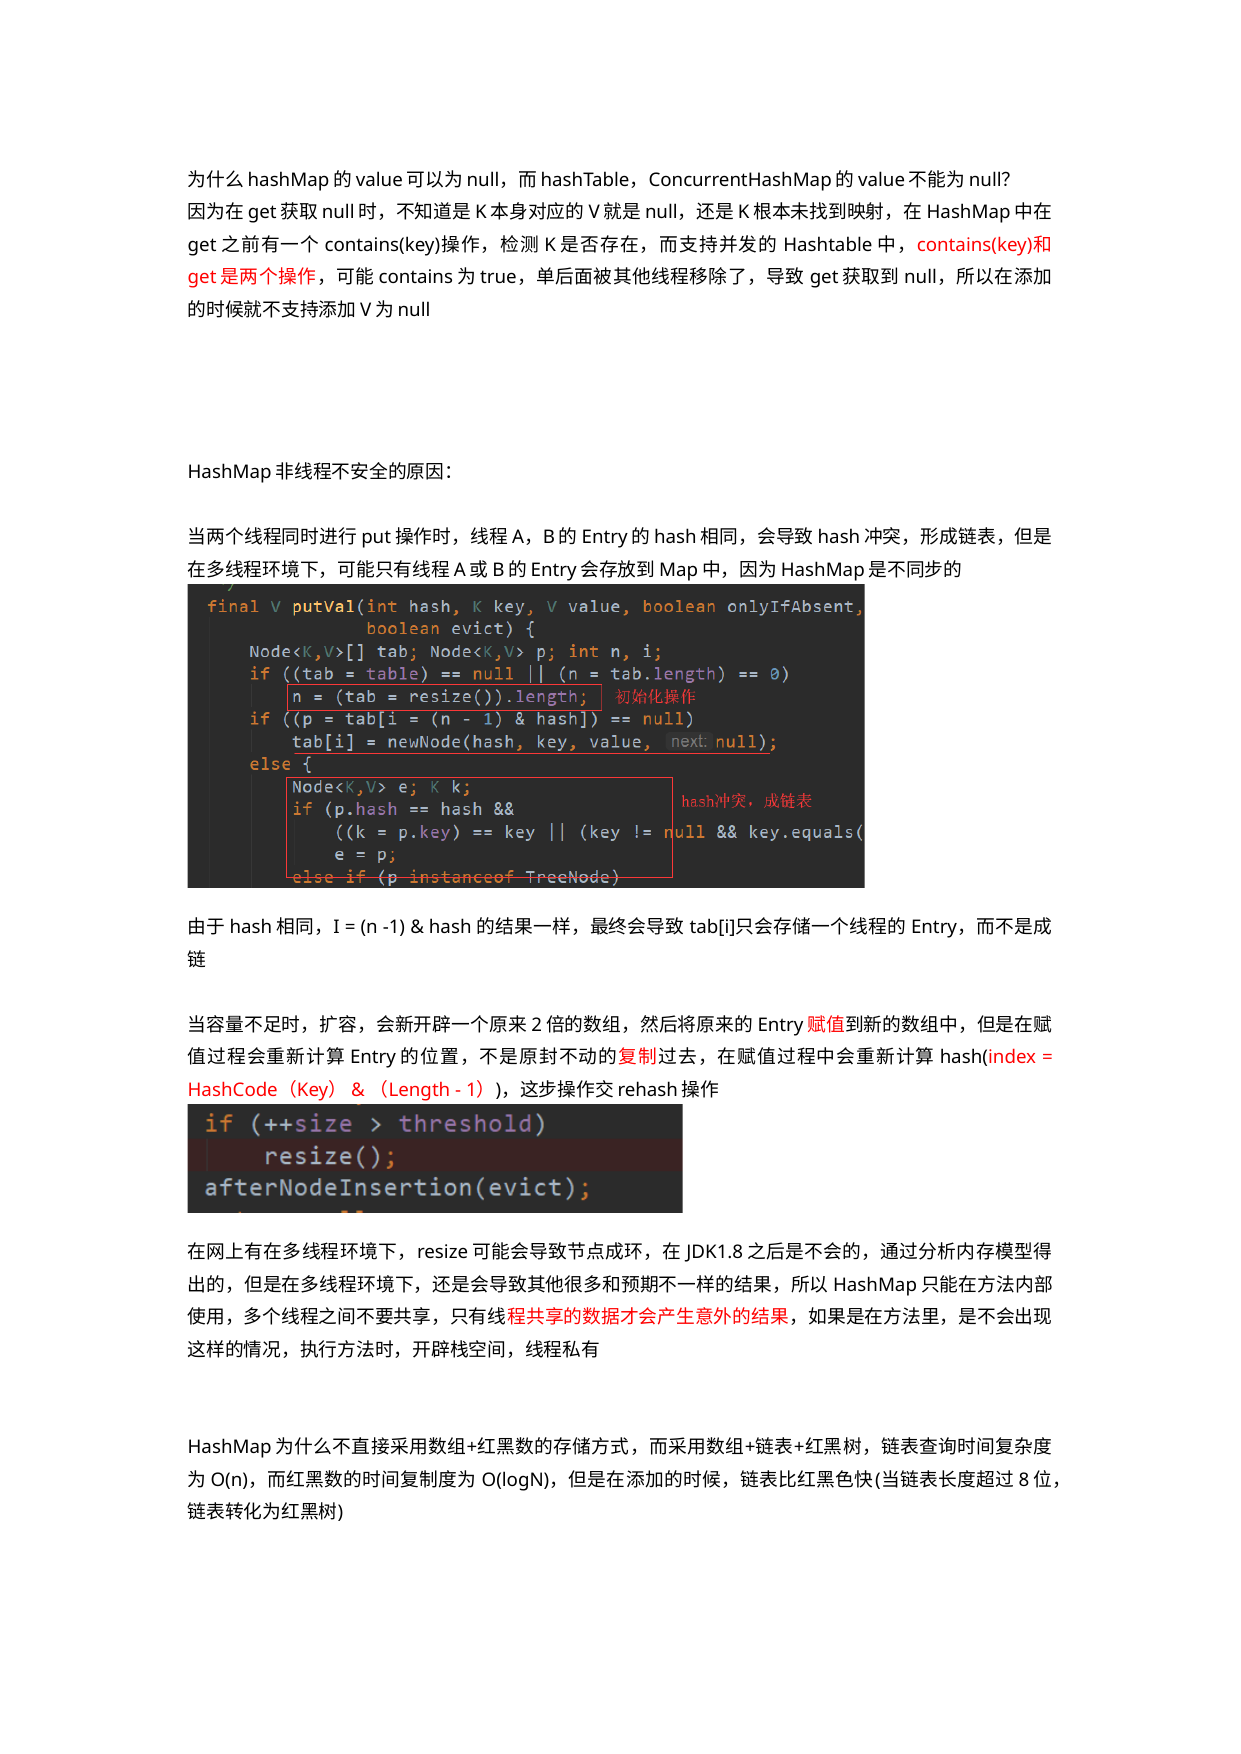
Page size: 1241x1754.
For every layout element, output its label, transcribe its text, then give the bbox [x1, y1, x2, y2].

text 为什么hashMap的value可以为null，而hashTable，ConcurrentHashMap的value不能为null？ [187, 162, 1053, 194]
picture [187, 584, 865, 888]
text 在网上有在多线程环境下，resize可能会导致节点成环，在JDK1.8之后是不会的，通过分析内存模型得出的，但是在多线程环境下，还是会导致其他很多和预期不一样的结果，所以HashMap只能在方法内部使用，多个线程之间不要共享，只有线程共享的数据才会产生意外的结果，如果是在方法里，是不会出现这样的情况，执行方法时，开辟栈空间，线程私有 [187, 1234, 1053, 1364]
text 当容量不足时，扩容，会新开辟一个原来2倍的数组，然后将原来的Entry赋值到新的数组中，但是在赋值过程会重新计算Entry的位置，不是原封不动的复制过去，在赋值过程中会重新计算hash(index = HashCode（Key） & （Length - 1）)，这步操作交rehash操作 [187, 1007, 1053, 1104]
picture [187, 1104, 683, 1213]
text 当两个线程同时进行put操作时，线程A，B的Entry的hash相同，会导致hash冲突，形成链表，但是在多线程环境下，可能只有线程A或B的Entry会存放到Map中，因为HashMap是不同步的 [187, 519, 1053, 584]
text HashMap为什么不直接采用数组+红黑数的存储方式，而采用数组+链表+红黑树，链表查询时间复杂度为O(n)，而红黑数的时间复制度为O(logN)，但是在添加的时候，链表比红黑色快(当链表长度超过8位，链表转化为红黑树) [187, 1429, 1053, 1527]
text 因为在get获取null时，不知道是K本身对应的V就是null，还是K根本未找到映射，在HashMap中在get之前有一个contains(key)操作，检测K是否存在，而支持并发的Hashtable中，contains(key)和get是两个操作，可能contains为true，单后面被其他线程移除了，导致get获取到null，所以在添加的时候就不支持添加V为null [187, 194, 1053, 324]
text HashMap非线程不安全的原因： [187, 454, 1053, 487]
text 由于hash相同，I = (n -1) & hash的结果一样，最终会导致tab[i]只会存储一个线程的Entry，而不是成链 [187, 909, 1053, 974]
